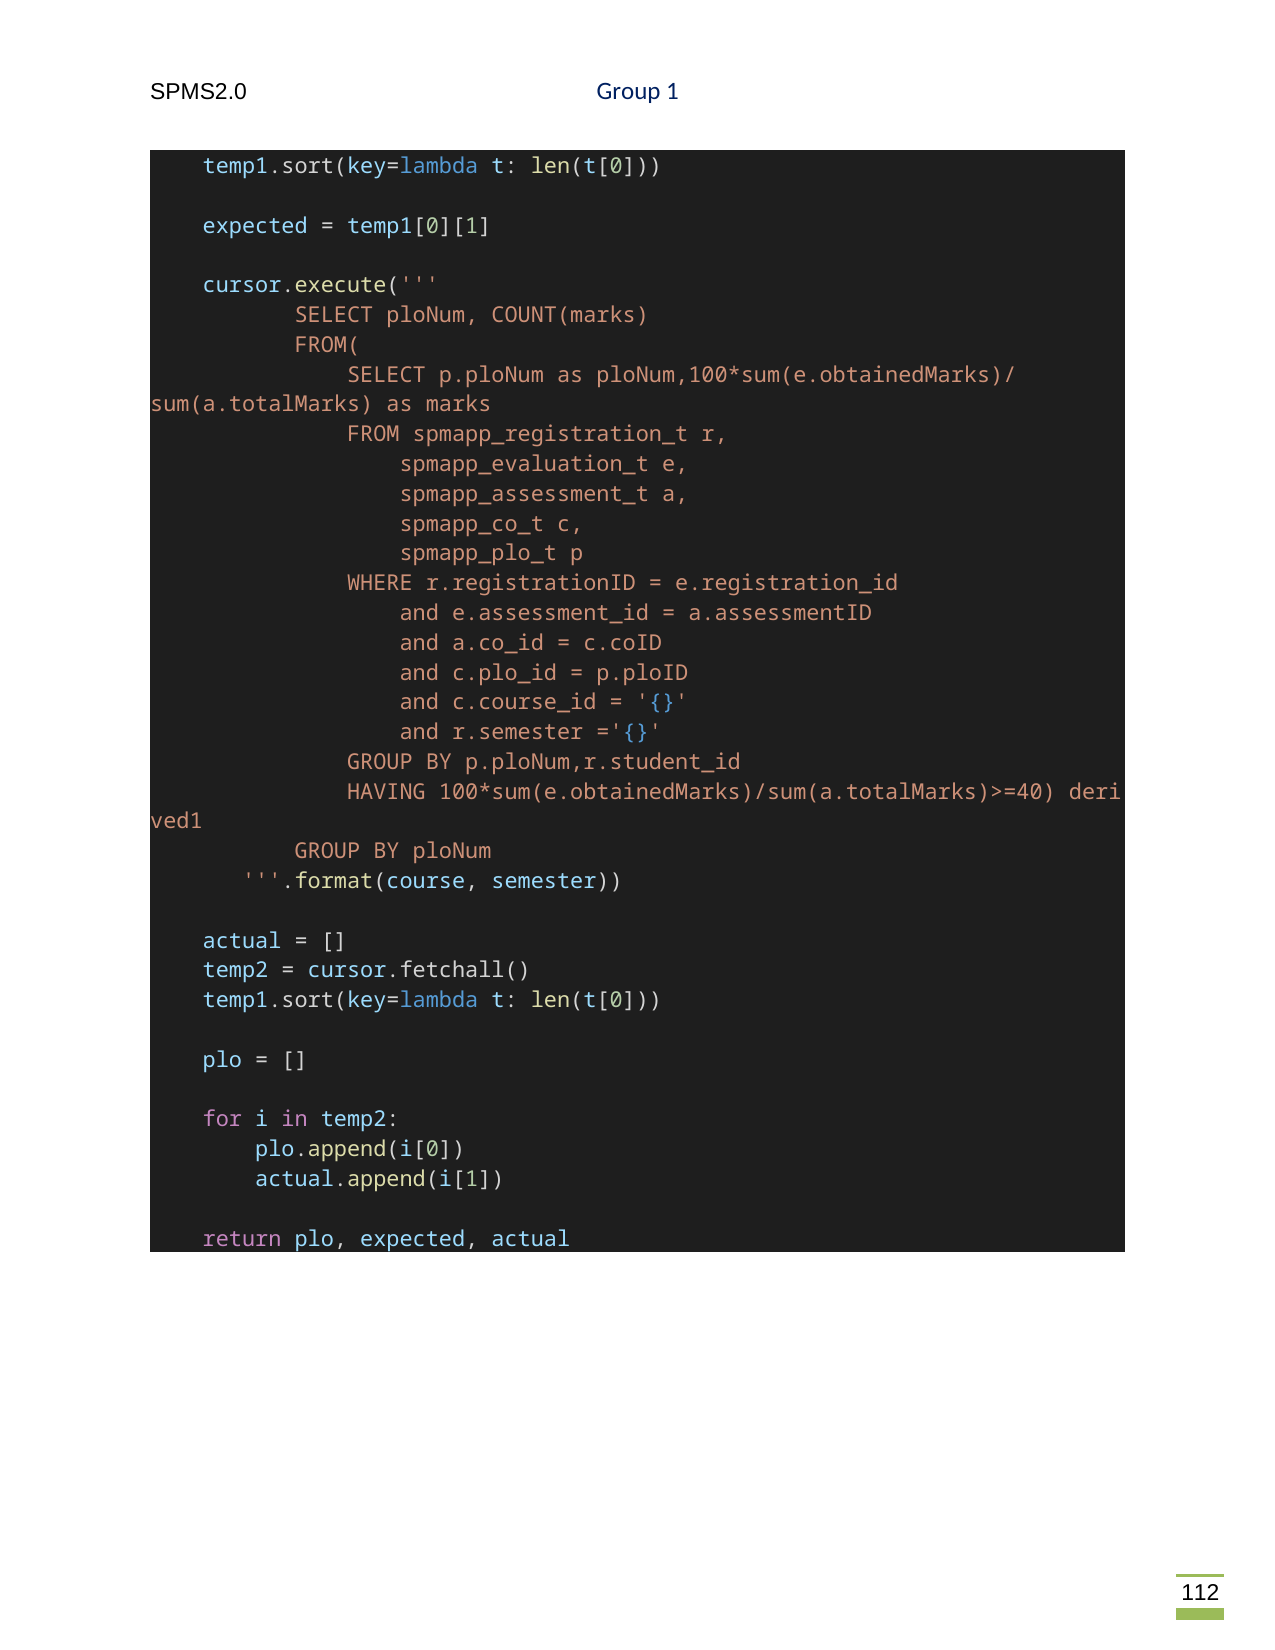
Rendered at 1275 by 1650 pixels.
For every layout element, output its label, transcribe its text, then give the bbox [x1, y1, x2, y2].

text for i in temp2: [150, 1103, 1125, 1133]
text plo.append(i[0]) [150, 1133, 1125, 1163]
text spmapp_co_t c, [150, 507, 1125, 537]
text spmapp_assessment_t a, [150, 478, 1125, 507]
text and c.plo_id = p.ploID [150, 656, 1125, 686]
text and c.course_id = '{}' [150, 686, 1125, 716]
text GROUP BY p.ploNum,r.student_id [150, 746, 1125, 776]
text FROM( [150, 329, 1125, 358]
text and a.co_id = c.coID [150, 627, 1125, 656]
text '''.format(course, semester)) [150, 865, 1125, 895]
text return plo, expected, actual [150, 1222, 1125, 1252]
text SELECT p.ploNum as ploNum,100*sum(e.obtainedMarks)/sum(a.totalMarks) as marks [150, 358, 1125, 418]
text actual = [] [150, 924, 1125, 954]
text spmapp_evaluation_t e, [150, 448, 1125, 478]
text temp1.sort(key=lambda t: len(t[0])) [150, 984, 1125, 1014]
text GROUP BY ploNum [150, 835, 1125, 865]
text expected = temp1[0][1] [150, 209, 1125, 239]
text FROM spmapp_registration_t r, [150, 418, 1125, 448]
text and r.semester ='{}' [150, 716, 1125, 746]
text temp2 = cursor.fetchall() [150, 954, 1125, 984]
text actual.append(i[1]) [150, 1163, 1125, 1193]
text cursor.execute(''' [150, 269, 1125, 299]
text HAVING 100*sum(e.obtainedMarks)/sum(a.totalMarks)>=40) derived1 [150, 776, 1125, 835]
text plo = [] [150, 1044, 1125, 1073]
text WHERE r.registrationID = e.registration_id [150, 567, 1125, 597]
text spmapp_plo_t p [150, 537, 1125, 567]
text SELECT ploNum, COUNT(marks) [150, 299, 1125, 329]
text and e.assessment_id = a.assessmentID [150, 597, 1125, 627]
text temp1.sort(key=lambda t: len(t[0])) [150, 150, 1125, 180]
